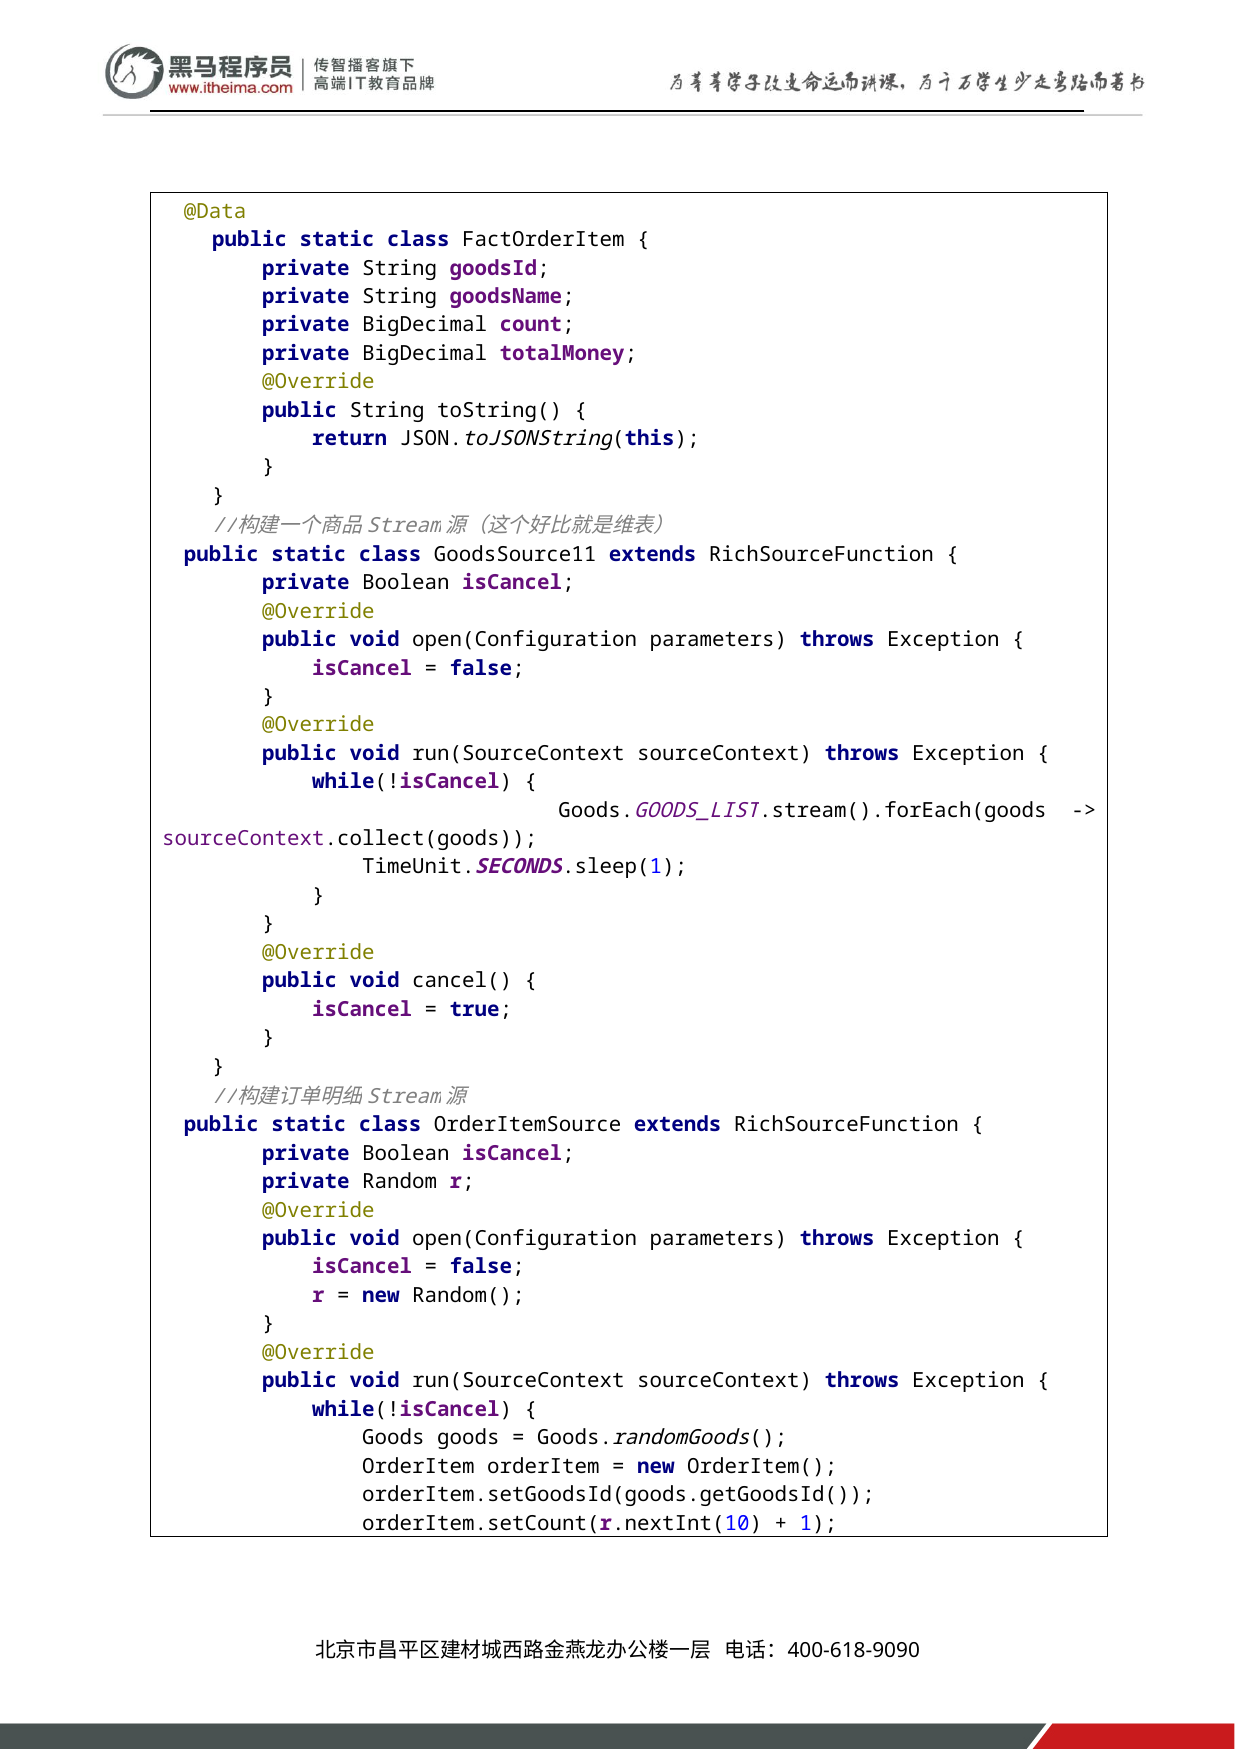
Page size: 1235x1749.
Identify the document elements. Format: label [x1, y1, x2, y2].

table_header [151, 193, 1107, 1536]
picture [0, 1664, 1235, 1749]
picture [0, 0, 1235, 123]
